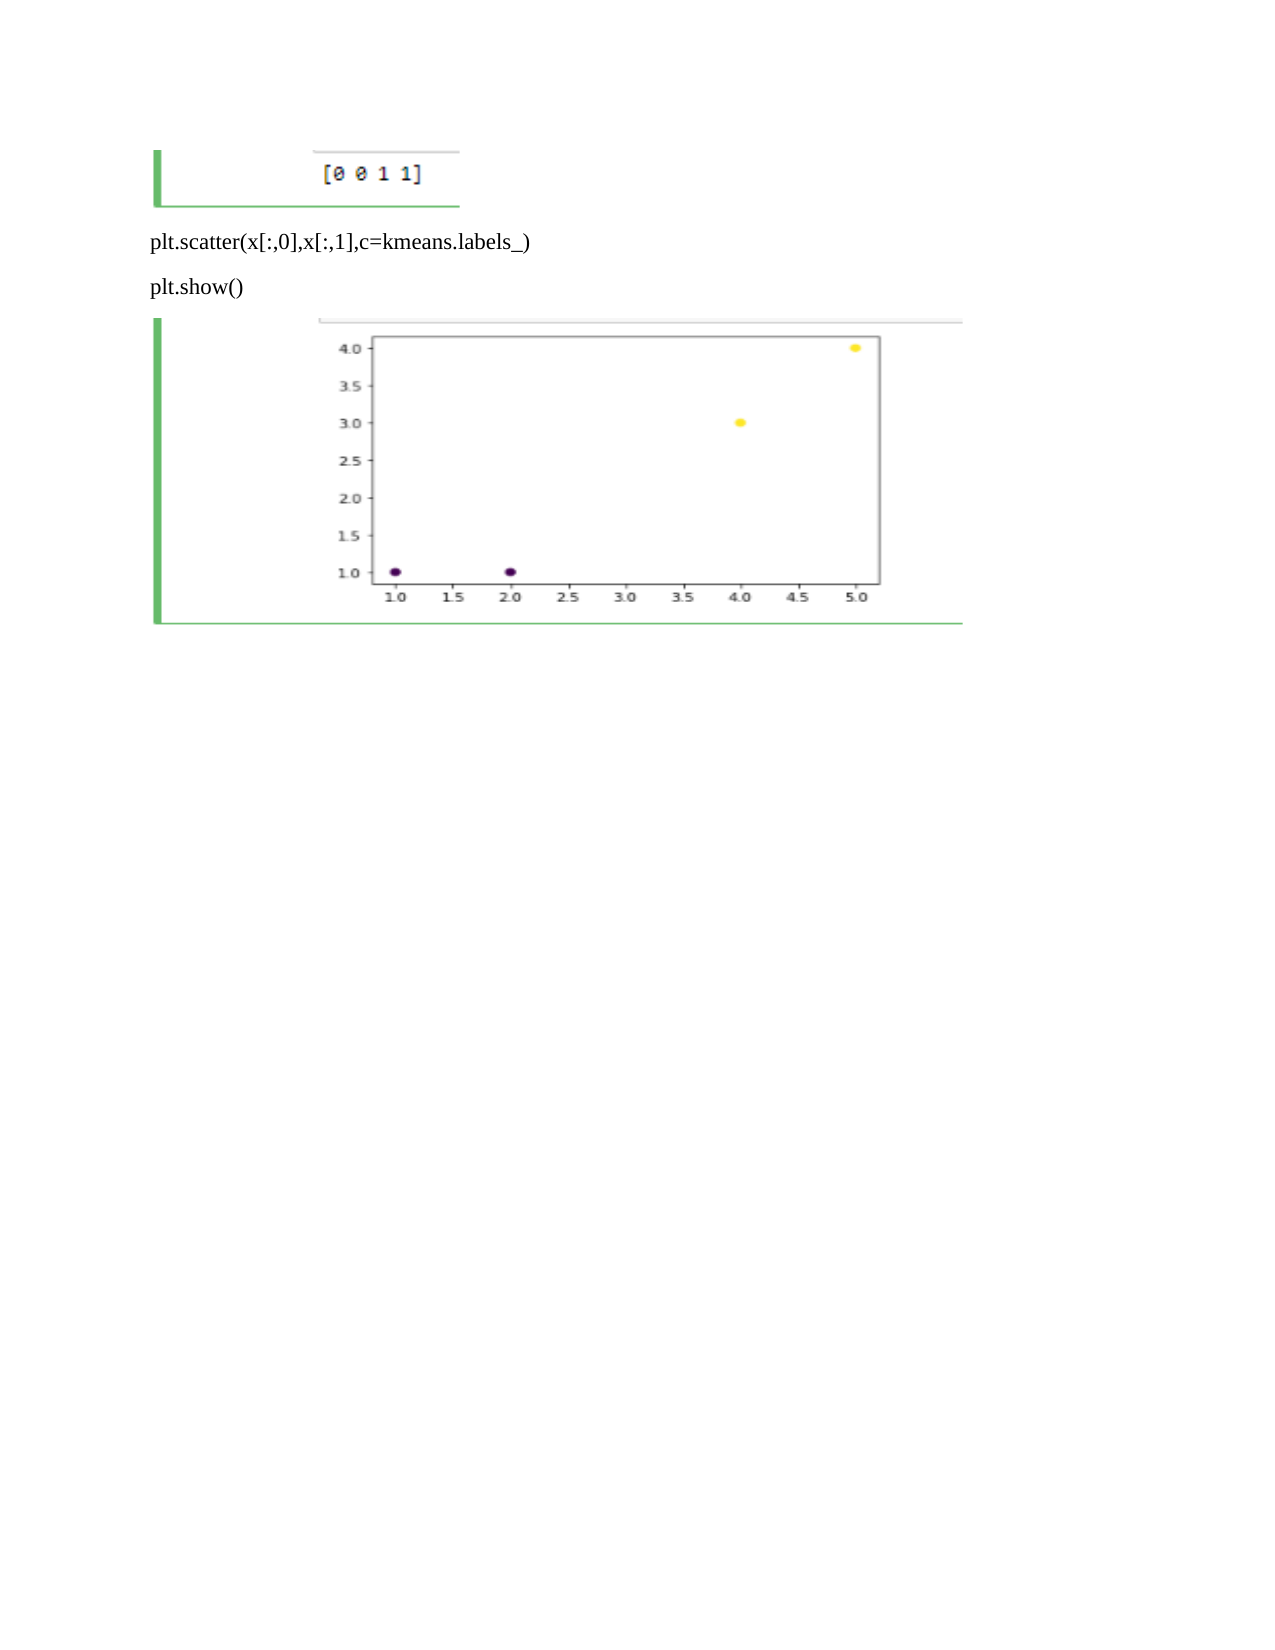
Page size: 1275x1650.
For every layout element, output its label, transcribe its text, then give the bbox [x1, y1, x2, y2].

picture [150, 318, 963, 625]
picture [150, 150, 460, 210]
text plt.show() [150, 273, 1125, 300]
text plt.scatter(x[:,0],x[:,1],c=kmeans.labels_) [150, 228, 1125, 254]
